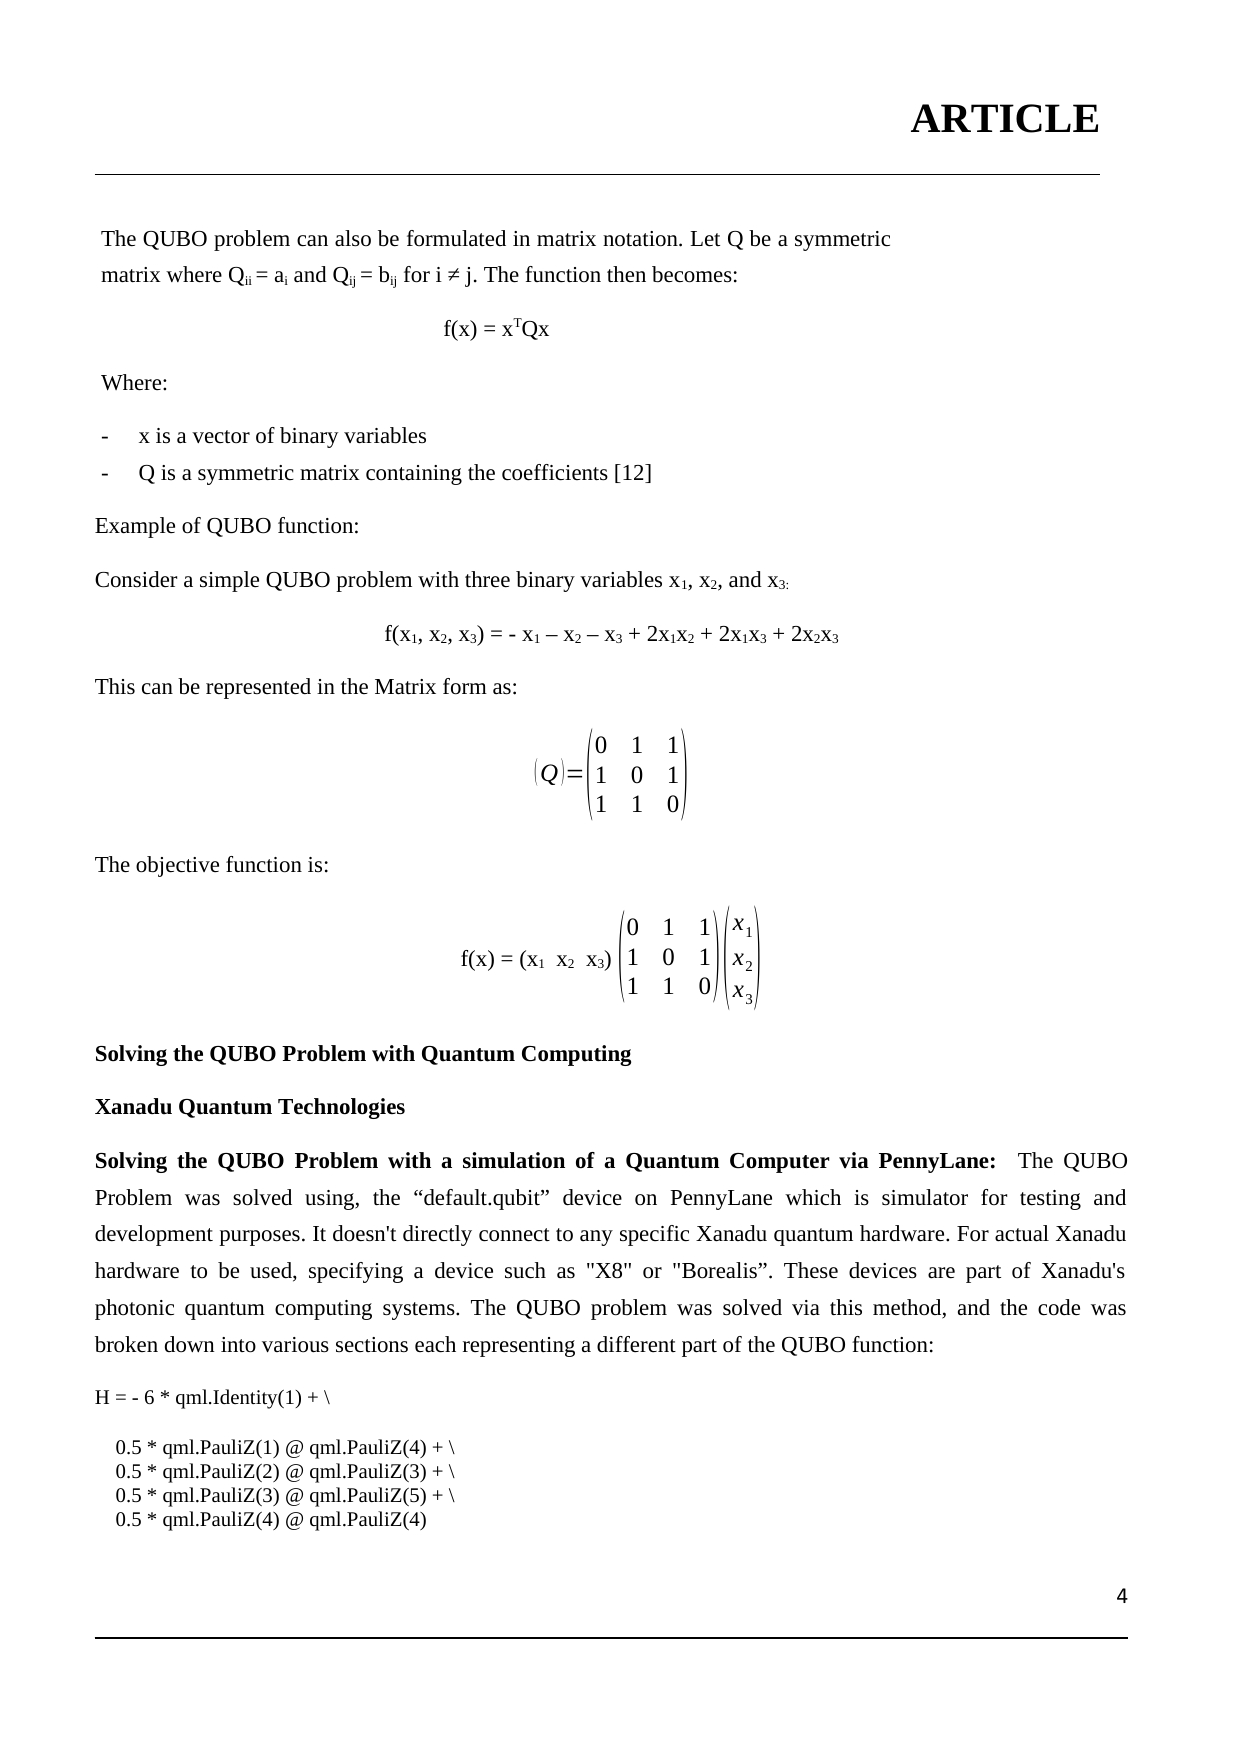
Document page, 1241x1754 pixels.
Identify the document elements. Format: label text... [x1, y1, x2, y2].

text 0.5 * qml.PauliZ(2) @ qml.PauliZ(3) + \ [94, 1459, 1128, 1483]
text f(x) = xTQx [101, 315, 892, 341]
text Solving the QUBO Problem with Quantum Computing [94, 1040, 1128, 1066]
text Example of QUBO function: [94, 513, 1128, 539]
text 0.5 * qml.PauliZ(4) @ qml.PauliZ(4) [94, 1507, 1128, 1531]
text This can be represented in the Matrix form as: [94, 673, 1128, 699]
list x is a vector of binary variables [101, 422, 1128, 448]
text 0.5 * qml.PauliZ(3) @ qml.PauliZ(5) + \ [94, 1483, 1128, 1507]
text H = - 6 * qml.Identity(1) + \ [94, 1385, 1128, 1409]
text Where: [101, 369, 892, 395]
text f(x) = (x1 x2 x3) [94, 904, 1128, 1012]
text Solving the QUBO Problem with a simulation of a Quantum Computer via PennyLane: The QUBO Problem was solved using, the “default.qubit” device on PennyLane which is simulator for testing and development purposes. It doesn't directly connect to any specific Xanadu quantum hardware. For actual Xanadu hardware to be used, specifying a device such as "X8" or "Borealis”. These devices are part of Xanadu's photonic quantum computing systems. The QUBO problem was solved via this method, and the code was broken down into various sections each representing a different part of the QUBO function: [94, 1147, 1128, 1357]
text f(x1, x2, x3) = - x1 – x2 – x3 + 2x1x2 + 2x1x3 + 2x2x3 [94, 620, 1128, 646]
text The QUBO problem can also be formulated in matrix notation. Let Q be a symmetric matrix where Qii = ai and Qij = bij for i ≠ j. The function then becomes: [101, 225, 892, 288]
text Consider a simple QUBO problem with three binary variables x1, x2, and x3: [94, 566, 1128, 592]
text Xanadu Quantum Technologies [94, 1093, 1128, 1119]
text The objective function is: [94, 851, 1128, 877]
list Q is a symmetric matrix containing the coefficients [12] [101, 459, 1128, 485]
text 0.5 * qml.PauliZ(1) @ qml.PauliZ(4) + \ [94, 1435, 1128, 1459]
